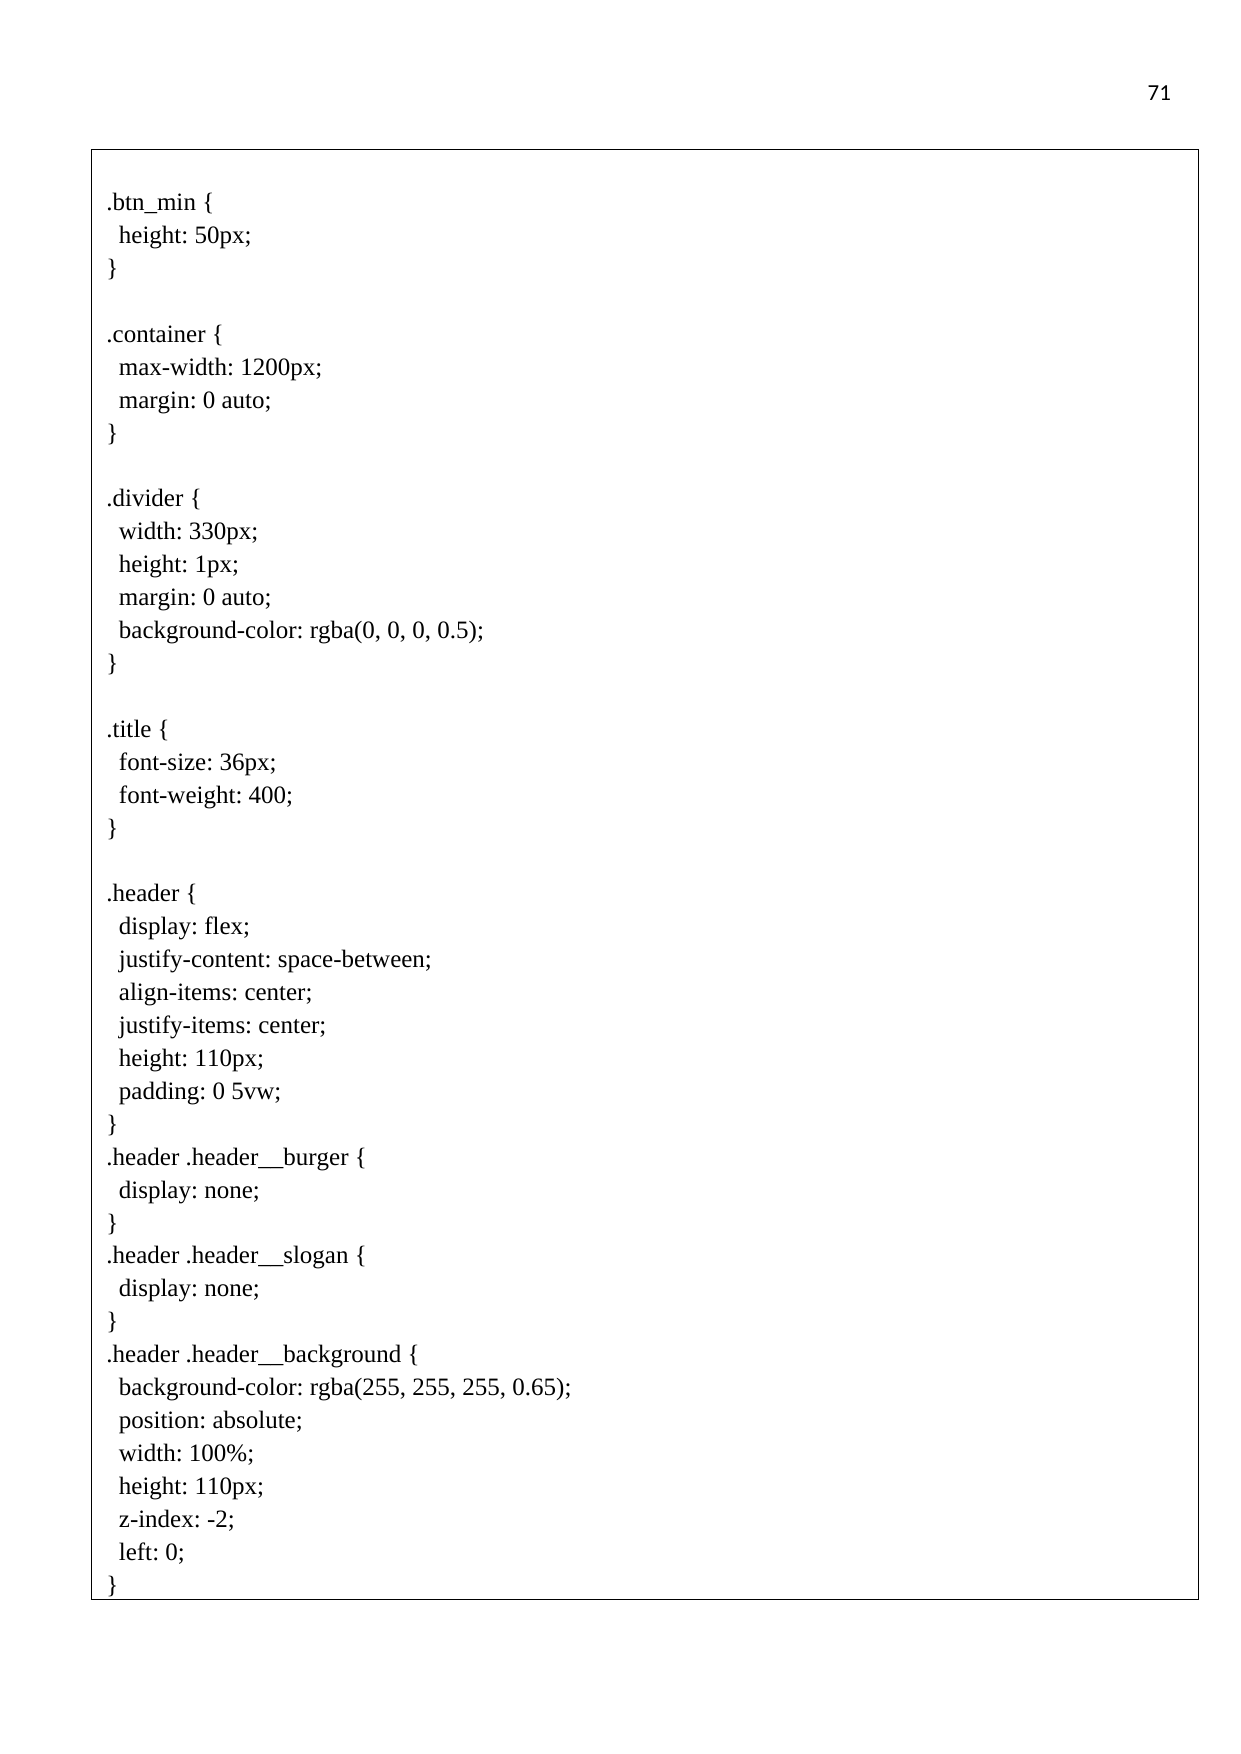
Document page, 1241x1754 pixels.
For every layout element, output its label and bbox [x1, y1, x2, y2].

table_header [92, 150, 1198, 1598]
